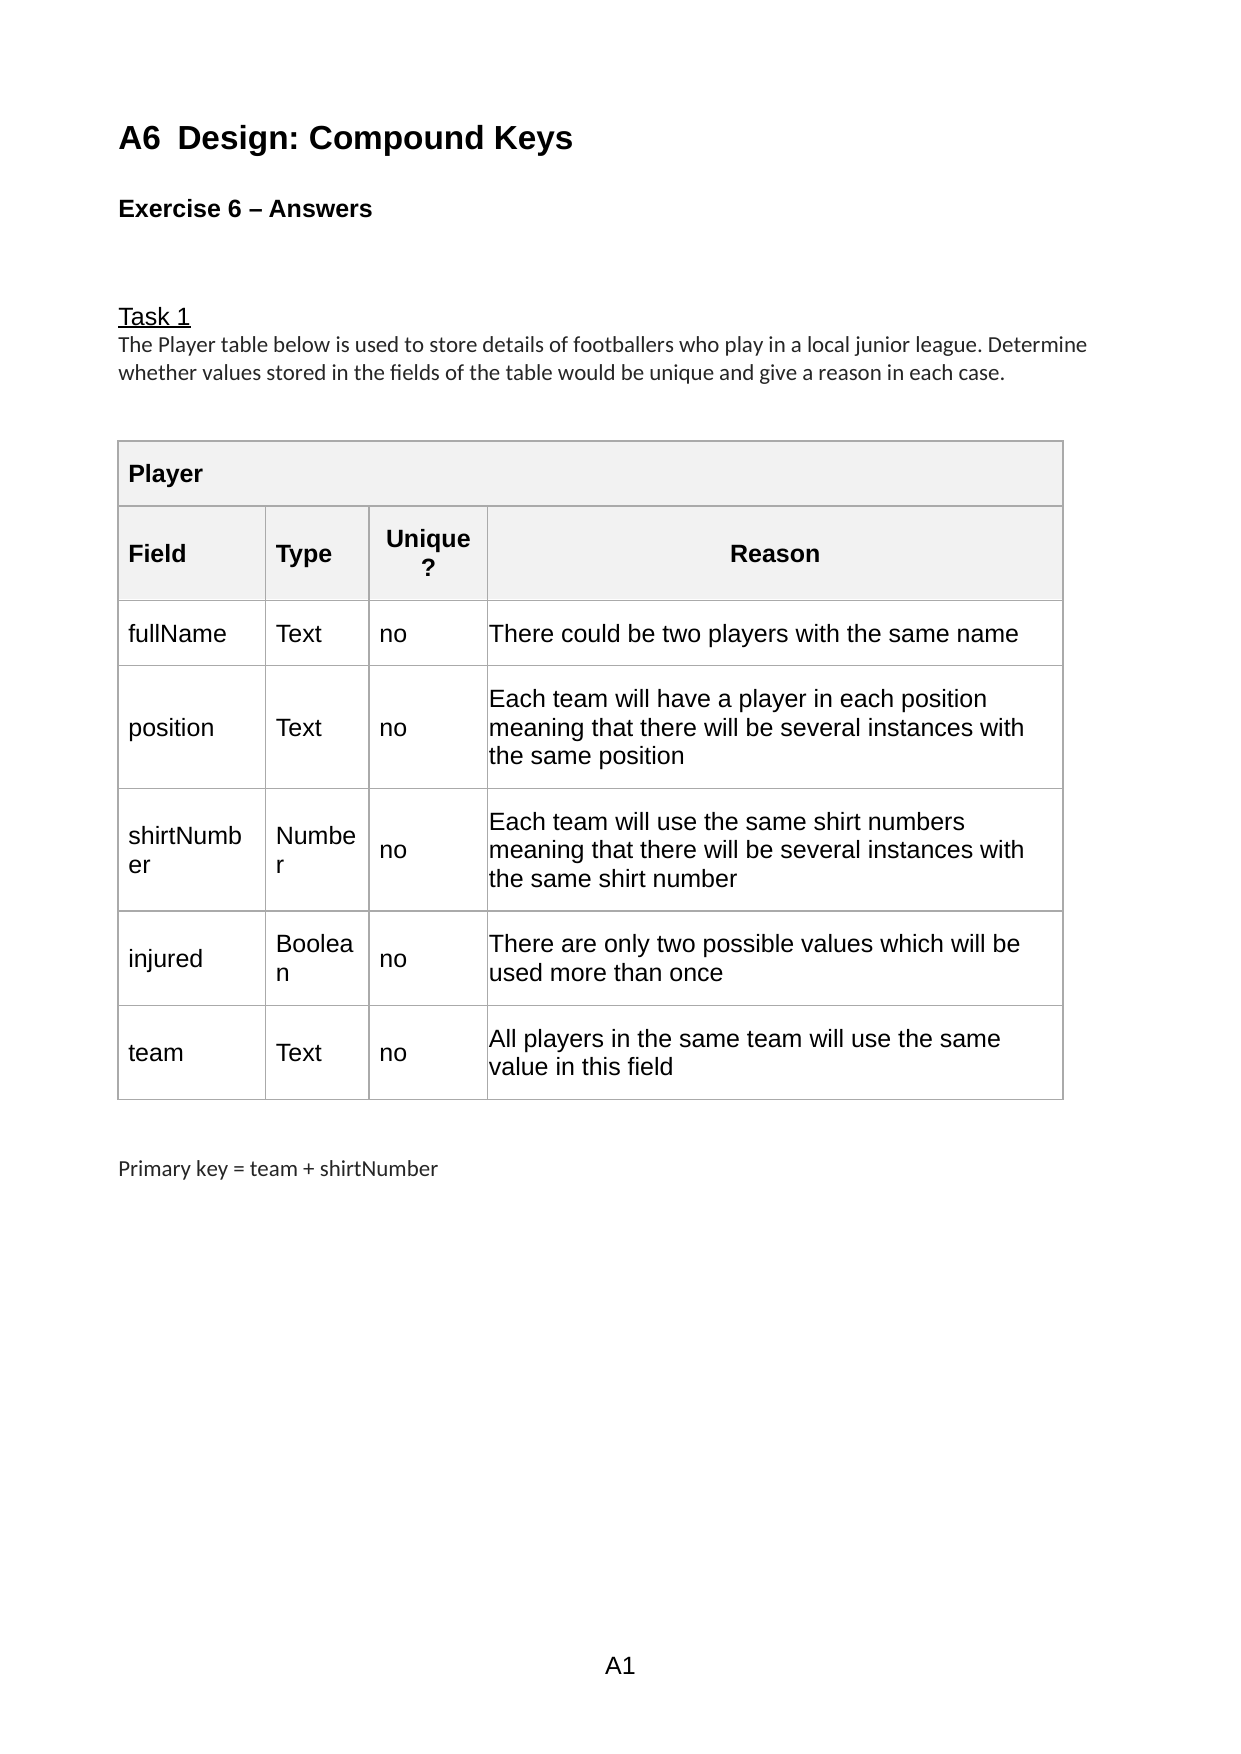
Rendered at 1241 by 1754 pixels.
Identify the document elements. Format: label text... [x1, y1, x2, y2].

text Exercise 6 – Answers [118, 194, 1122, 223]
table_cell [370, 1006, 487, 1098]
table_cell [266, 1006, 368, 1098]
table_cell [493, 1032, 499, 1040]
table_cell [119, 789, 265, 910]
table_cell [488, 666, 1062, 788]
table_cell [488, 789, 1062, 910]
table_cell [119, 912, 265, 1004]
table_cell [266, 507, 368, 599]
text Task 1 [118, 302, 1122, 330]
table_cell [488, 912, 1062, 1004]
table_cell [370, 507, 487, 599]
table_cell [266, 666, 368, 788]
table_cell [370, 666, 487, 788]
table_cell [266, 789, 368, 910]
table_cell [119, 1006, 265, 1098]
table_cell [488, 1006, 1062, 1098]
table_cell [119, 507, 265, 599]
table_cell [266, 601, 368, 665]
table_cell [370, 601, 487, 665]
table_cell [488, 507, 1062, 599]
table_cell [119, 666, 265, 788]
text The Player table below is used to store details of footballers who play in a local junior league. Determine whether values stored in the fields of the table would be unique and give a reason in each case. [118, 330, 1122, 386]
text Primary key = team + shirtNumber [118, 1154, 1122, 1182]
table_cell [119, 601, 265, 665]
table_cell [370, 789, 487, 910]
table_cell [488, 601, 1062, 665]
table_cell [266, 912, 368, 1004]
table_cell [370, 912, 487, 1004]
subtitle Design: Compound Keys [118, 118, 1122, 157]
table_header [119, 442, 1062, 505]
